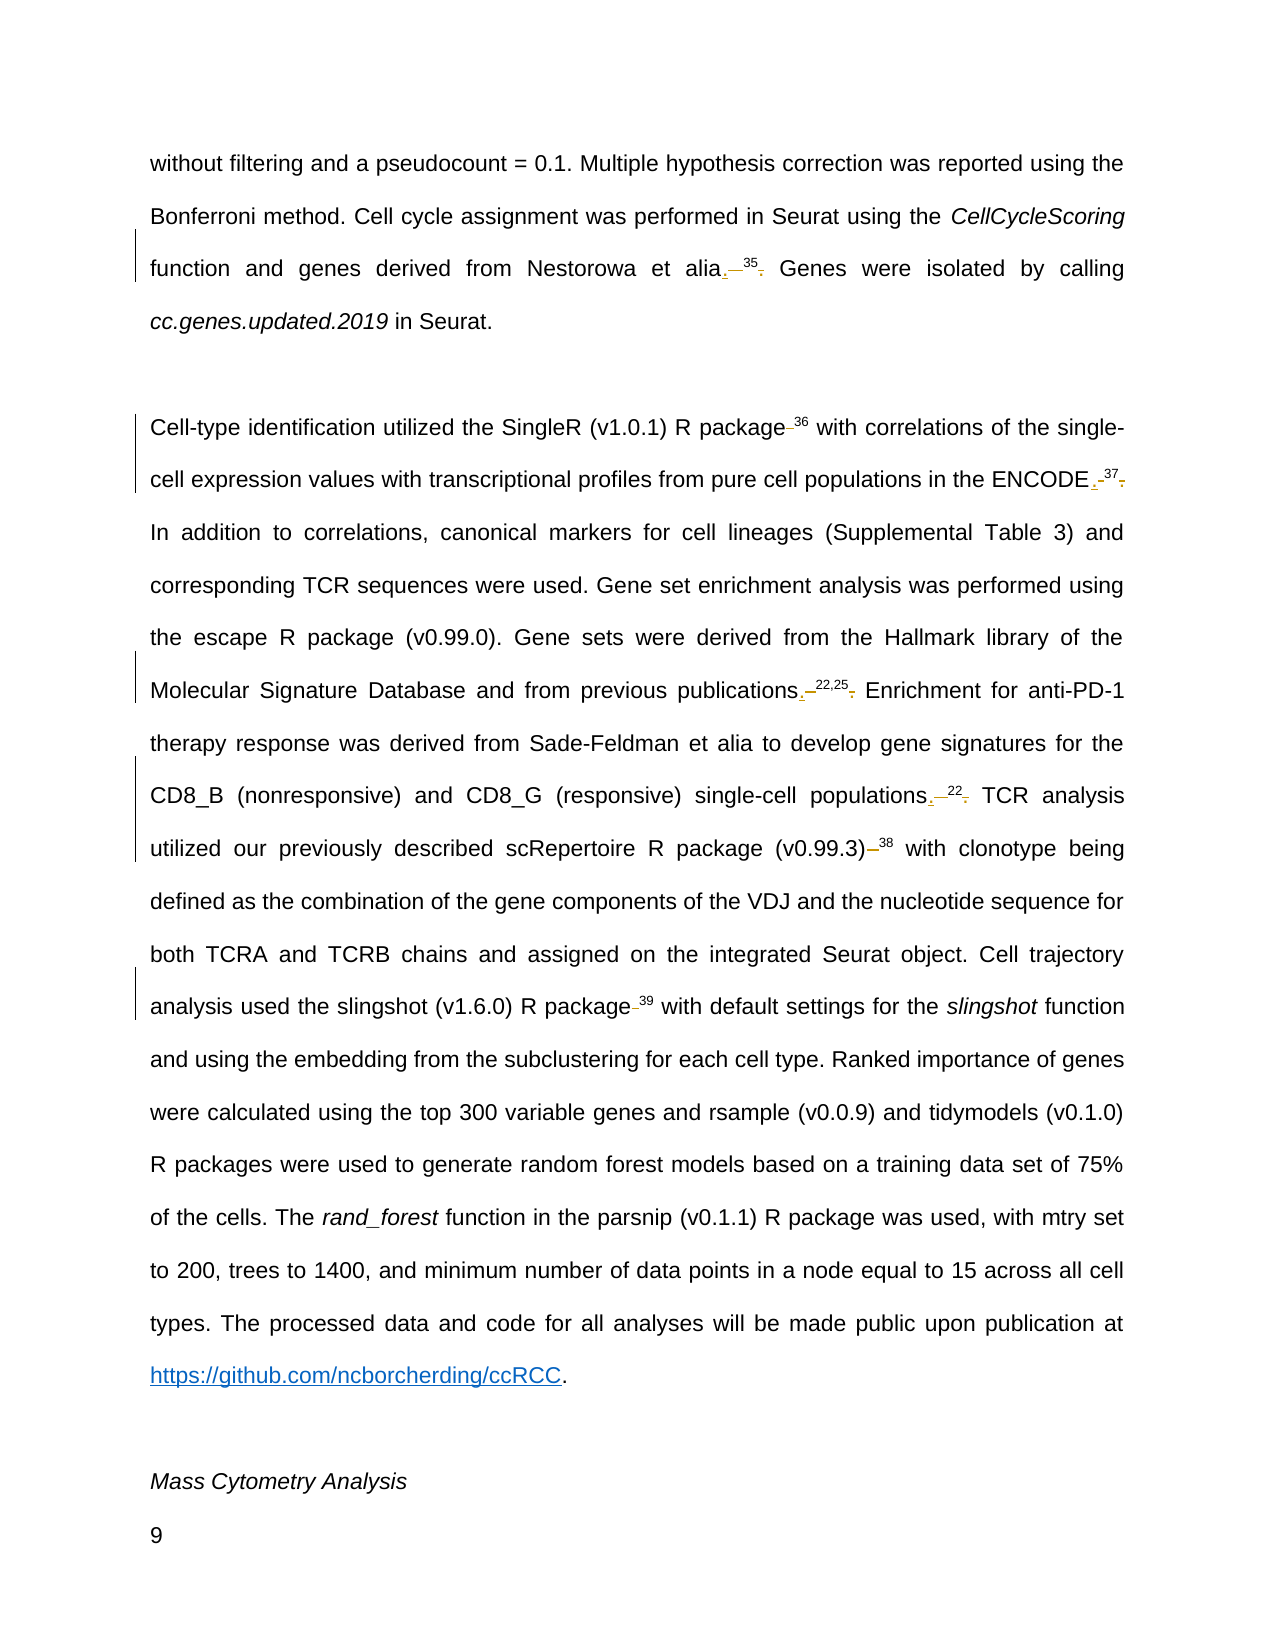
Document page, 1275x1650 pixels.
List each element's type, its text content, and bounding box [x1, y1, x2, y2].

text Mass Cytometry Analysis [150, 1468, 1125, 1494]
text Cell-type identification utilized the SingleR (v1.0.1) R package36 with correlations of the single-cell expression values with transcriptional profiles from pure cell populations in the ENCODE37 In addition to correlations, canonical markers for cell lineages (Supplemental Table 3) and corresponding TCR sequences were used. Gene set enrichment analysis was performed using the escape R package (v0.99.0). Gene sets were derived from the Hallmark library of the Molecular Signature Database and from previous publications22,25 Enrichment for anti-PD-1 therapy response was derived from Sade-Feldman et alia to develop gene signatures for the CD8_B (nonresponsive) and CD8_G (responsive) single-cell populations22 TCR analysis utilized our previously described scRepertoire R package (v0.99.3)38 with clonotype being defined as the combination of the gene components of the VDJ and the nucleotide sequence for both TCRA and TCRB chains and assigned on the integrated Seurat object. Cell trajectory analysis used the slingshot (v1.6.0) R package39 with default settings for the slingshot function and using the embedding from the subclustering for each cell type. Ranked importance of genes were calculated using the top 300 variable genes and rsample (v0.0.9) and tidymodels (v0.1.0) R packages were used to generate random forest models based on a training data set of 75% of the cells. The rand_forest function in the parsnip (v0.1.1) R package was used, with mtry set to 200, trees to 1400, and minimum number of data points in a node equal to 15 across all cell types. The processed data and code for all analyses will be made public upon publication at https://github.com/ncborcherding/ccRCC. [150, 413, 1125, 1389]
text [150, 150, 1125, 334]
